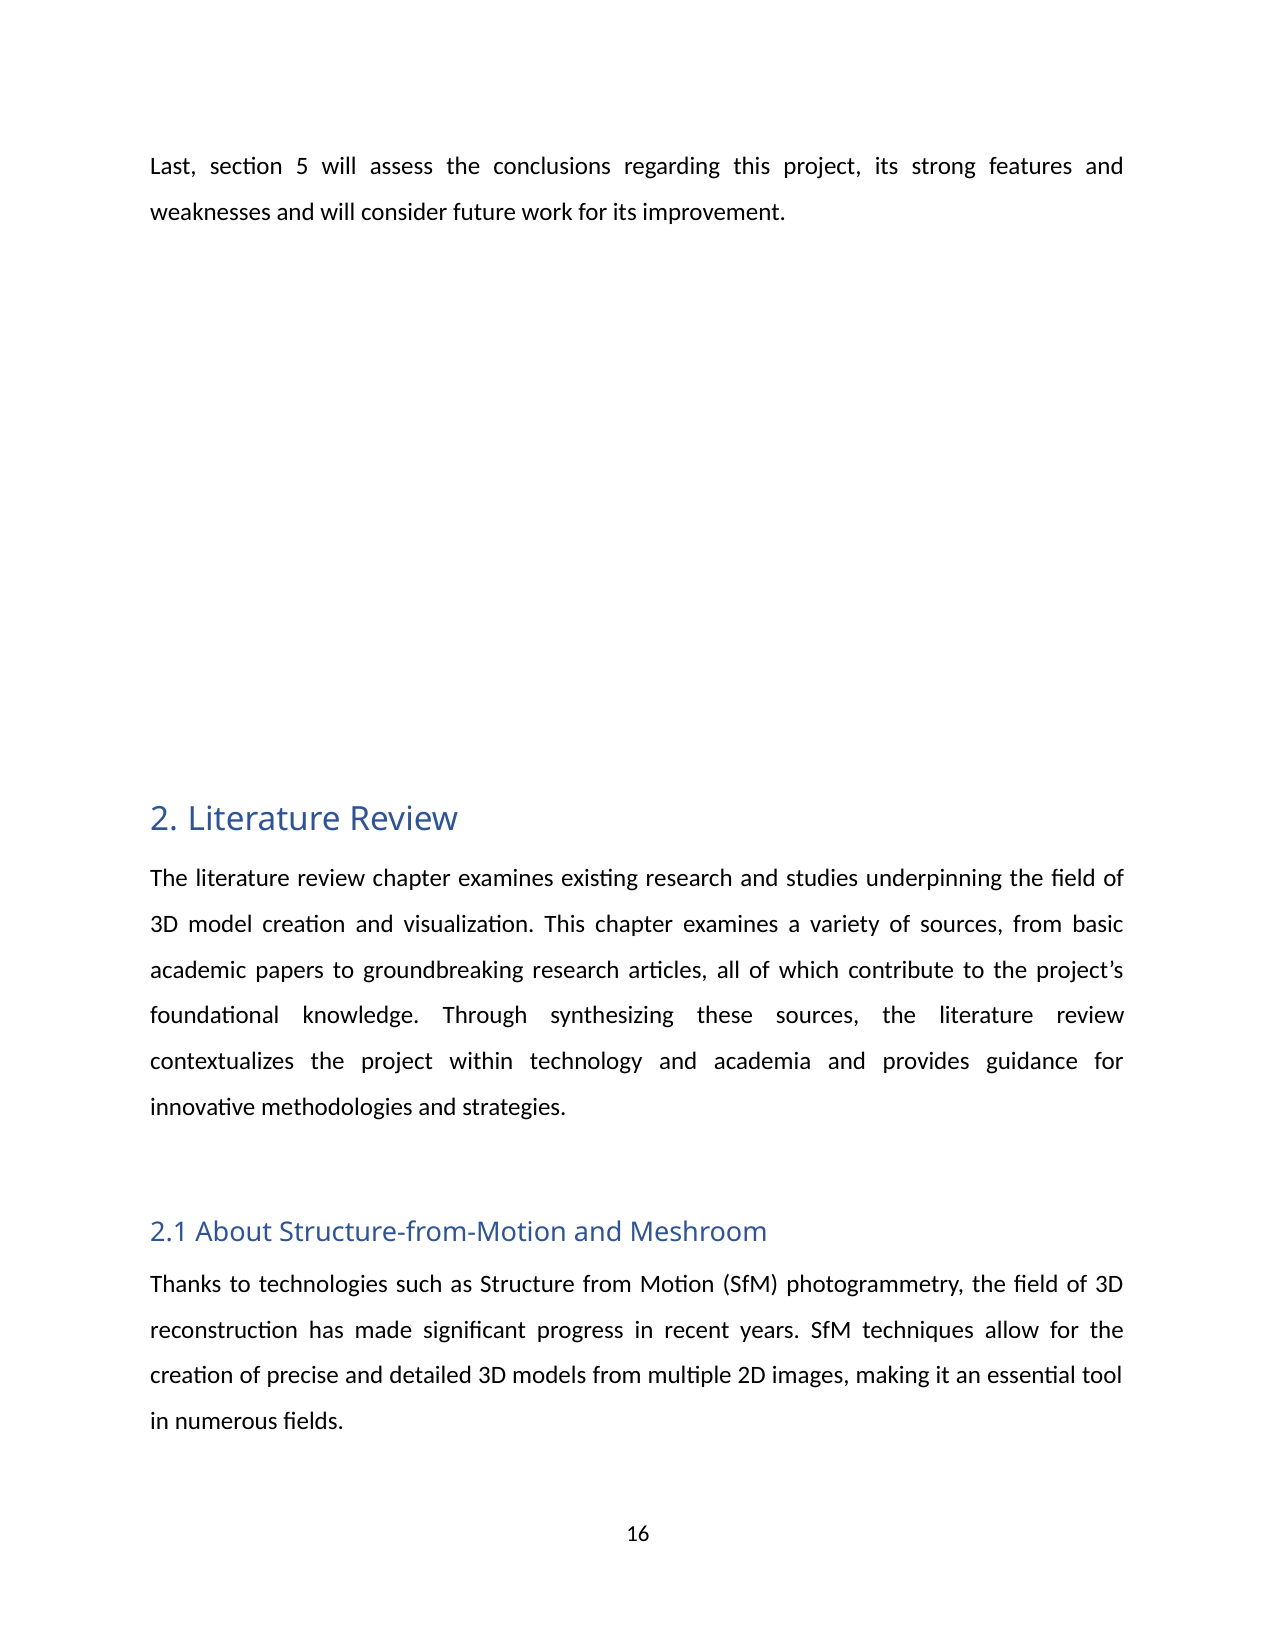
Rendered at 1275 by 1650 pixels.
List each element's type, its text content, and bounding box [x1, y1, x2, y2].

text Thanks to technologies such as Structure from Motion (SfM) photogrammetry, the field of 3D reconstruction has made significant progress in recent years. SfM techniques allow for the creation of precise and detailed 3D models from multiple 2D images, making it an essential tool in numerous fields. [150, 1268, 1125, 1436]
subtitle 2.1 About Structure-from-Motion and Meshroom [150, 1213, 1125, 1250]
text Last, section 5 will assess the conclusions regarding this project, its strong features and weaknesses and will consider future work for its improvement. [150, 150, 1125, 226]
text The literature review chapter examines existing research and studies underpinning the field of 3D model creation and visualization. This chapter examines a variety of sources, from basic academic papers to groundbreaking research articles, all of which contribute to the project’s foundational knowledge. Through synthesizing these sources, the literature review contextualizes the project within technology and academia and provides guidance for innovative methodologies and strategies. [150, 862, 1125, 1122]
subtitle Literature Review [150, 794, 1125, 840]
